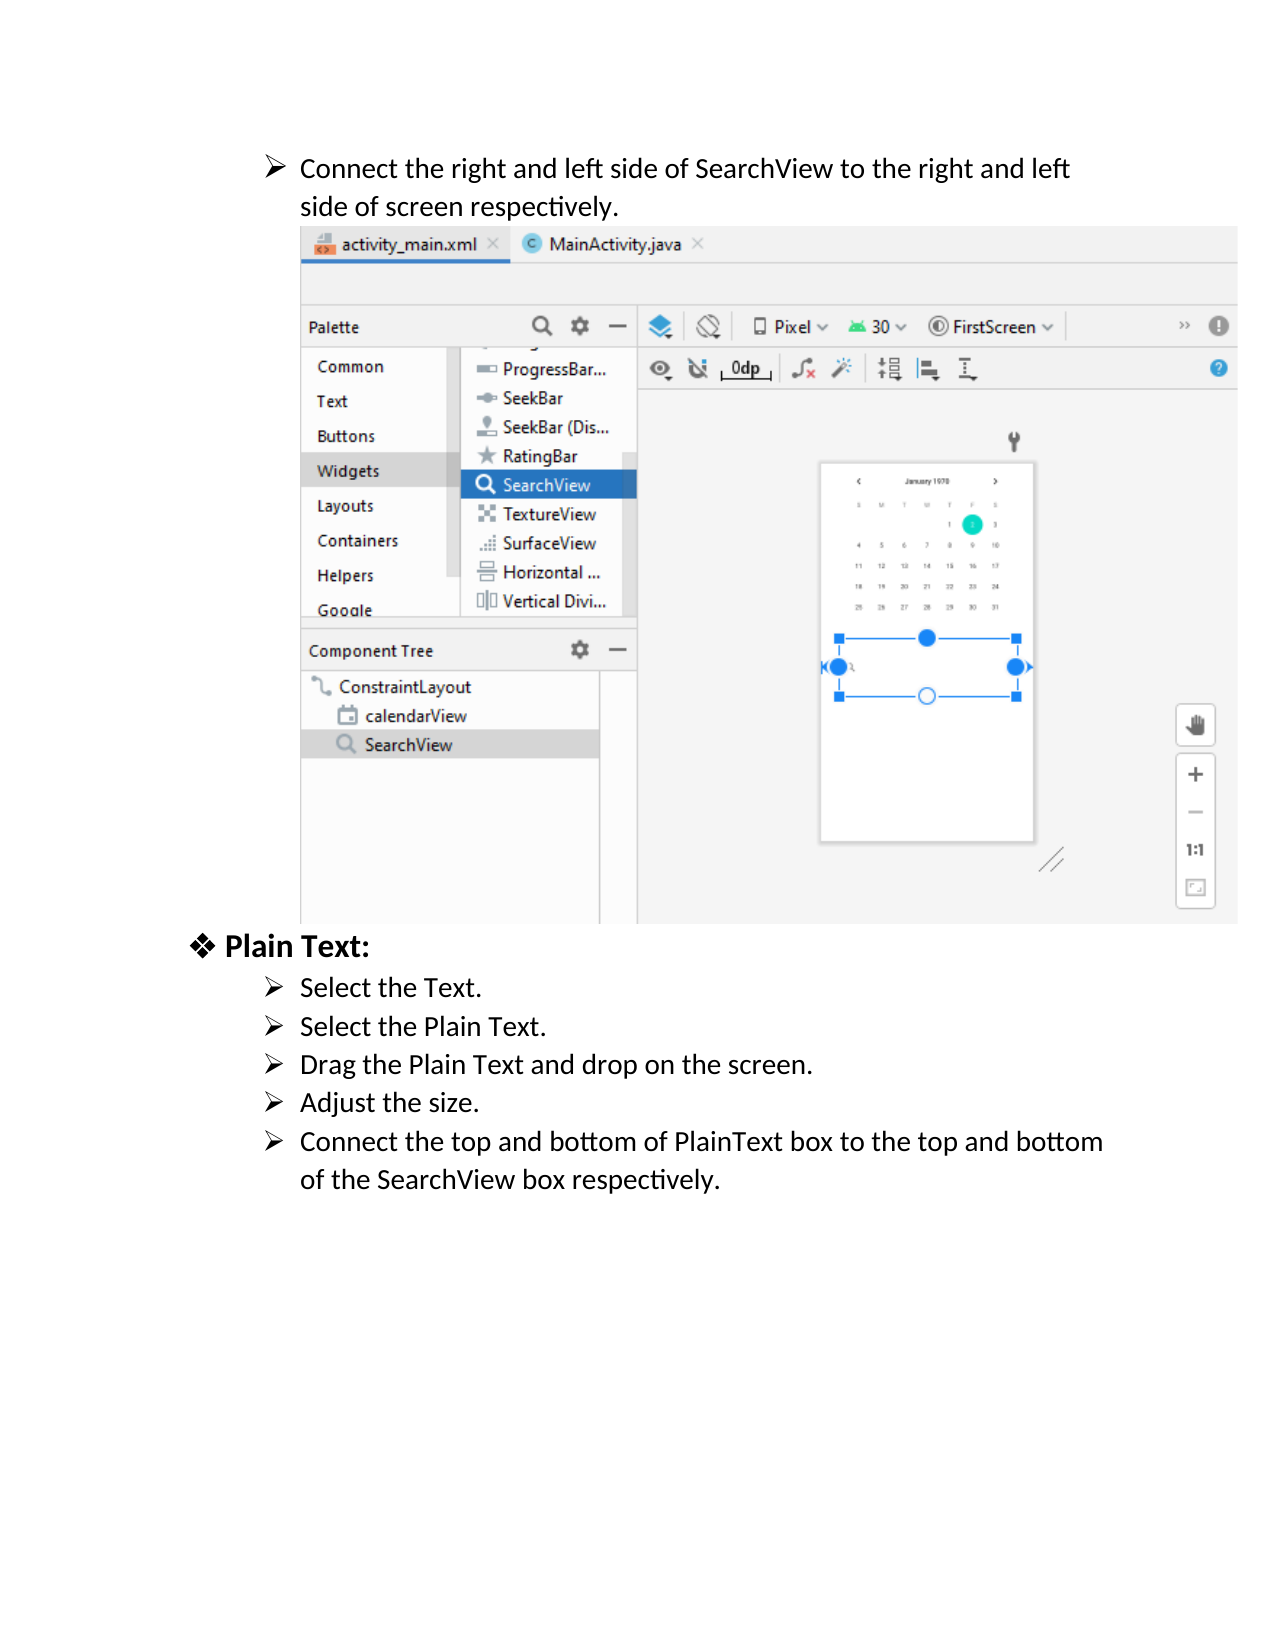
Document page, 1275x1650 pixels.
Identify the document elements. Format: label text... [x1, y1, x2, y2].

list Connect the top and bottom of PlainText box to the top and bottom of the SearchView box respectively. [262, 1123, 1125, 1197]
list Select the Text. [262, 969, 1125, 1005]
list Plain Text: [187, 925, 1125, 966]
picture [300, 226, 1238, 924]
list Drag the Plain Text and drop on the screen. [262, 1046, 1125, 1082]
list Adjust the size. [262, 1084, 1125, 1120]
list Select the Plain Text. [262, 1008, 1125, 1043]
